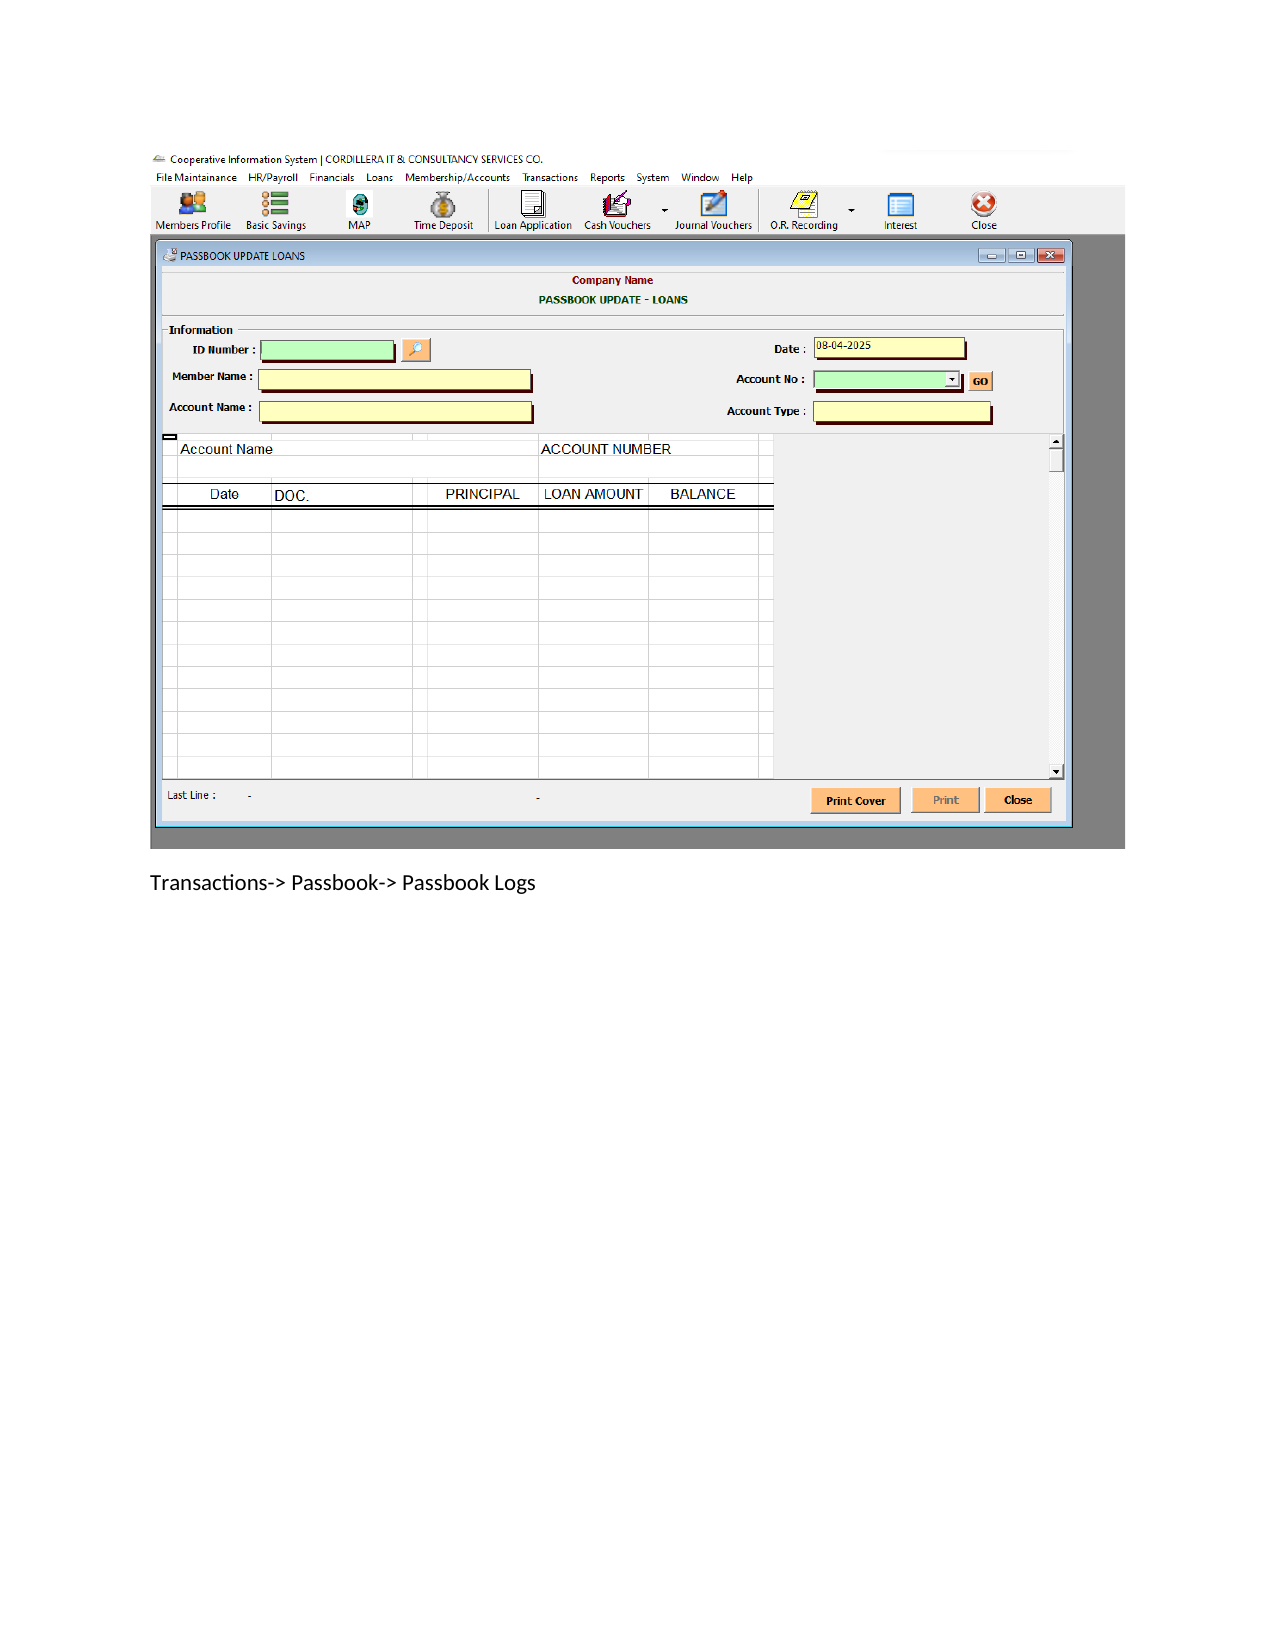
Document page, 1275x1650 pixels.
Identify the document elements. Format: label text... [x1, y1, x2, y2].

picture [150, 150, 1125, 849]
text Transactions-> Passbook-> Passbook Logs [150, 868, 1125, 896]
